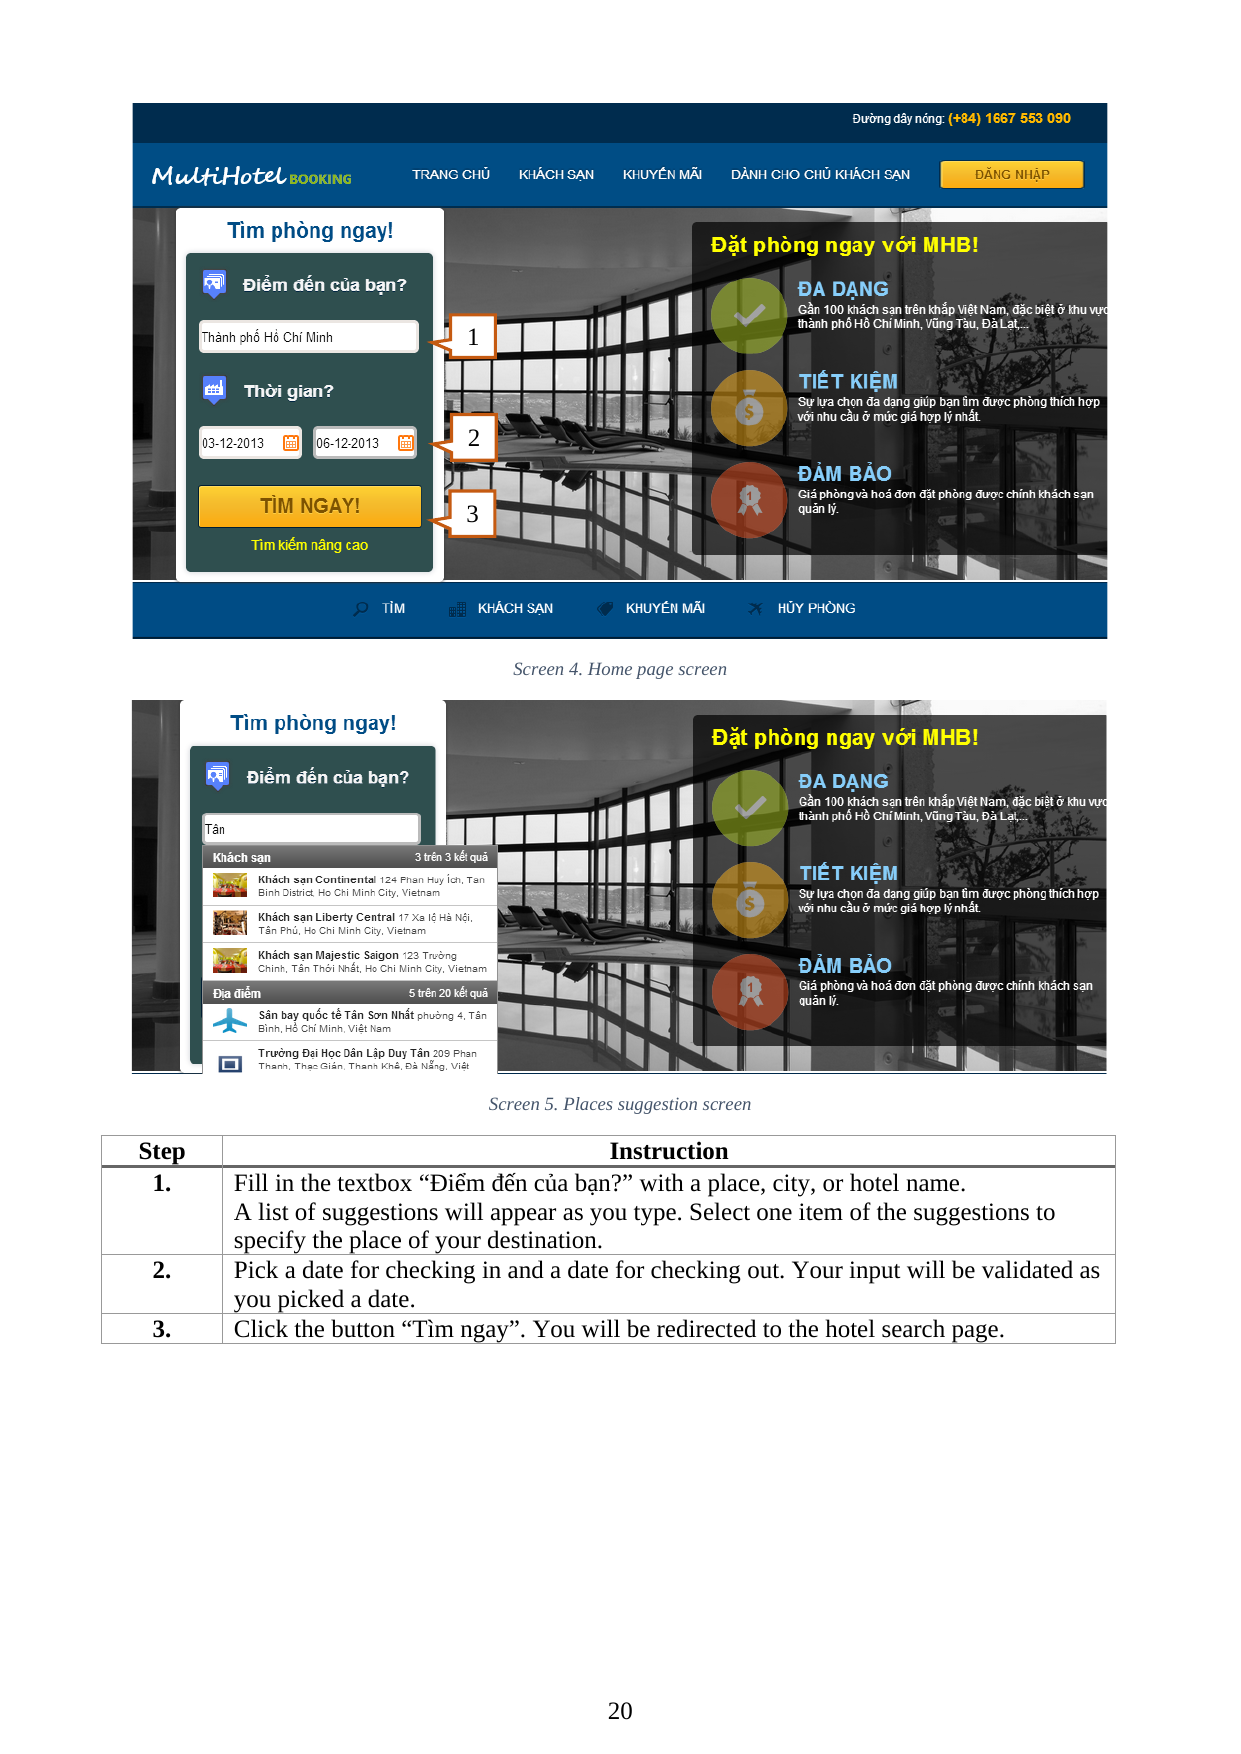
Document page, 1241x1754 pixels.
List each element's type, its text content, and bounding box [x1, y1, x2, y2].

picture [131, 700, 1107, 1074]
table_header Instruction [223, 1136, 1115, 1165]
table_cell Fill in the textbox “Điểm đến của bạn?” with a place, city, or hotel name. A list of suggestions will appear as you type. Select one item of the suggestions to specify the place of your destination. [223, 1168, 1115, 1254]
table_cell Click the button “Tìm ngay”. You will be redirected to the hotel search page. [223, 1314, 1115, 1342]
table_header Step [102, 1136, 222, 1165]
table_cell 3. [102, 1314, 222, 1342]
table_cell 2. [102, 1255, 222, 1313]
table_cell Pick a date for checking in and a date for checking out. Your input will be validated as you picked a date. [223, 1255, 1115, 1313]
picture [132, 103, 1108, 639]
table_cell 1. [102, 1168, 222, 1254]
